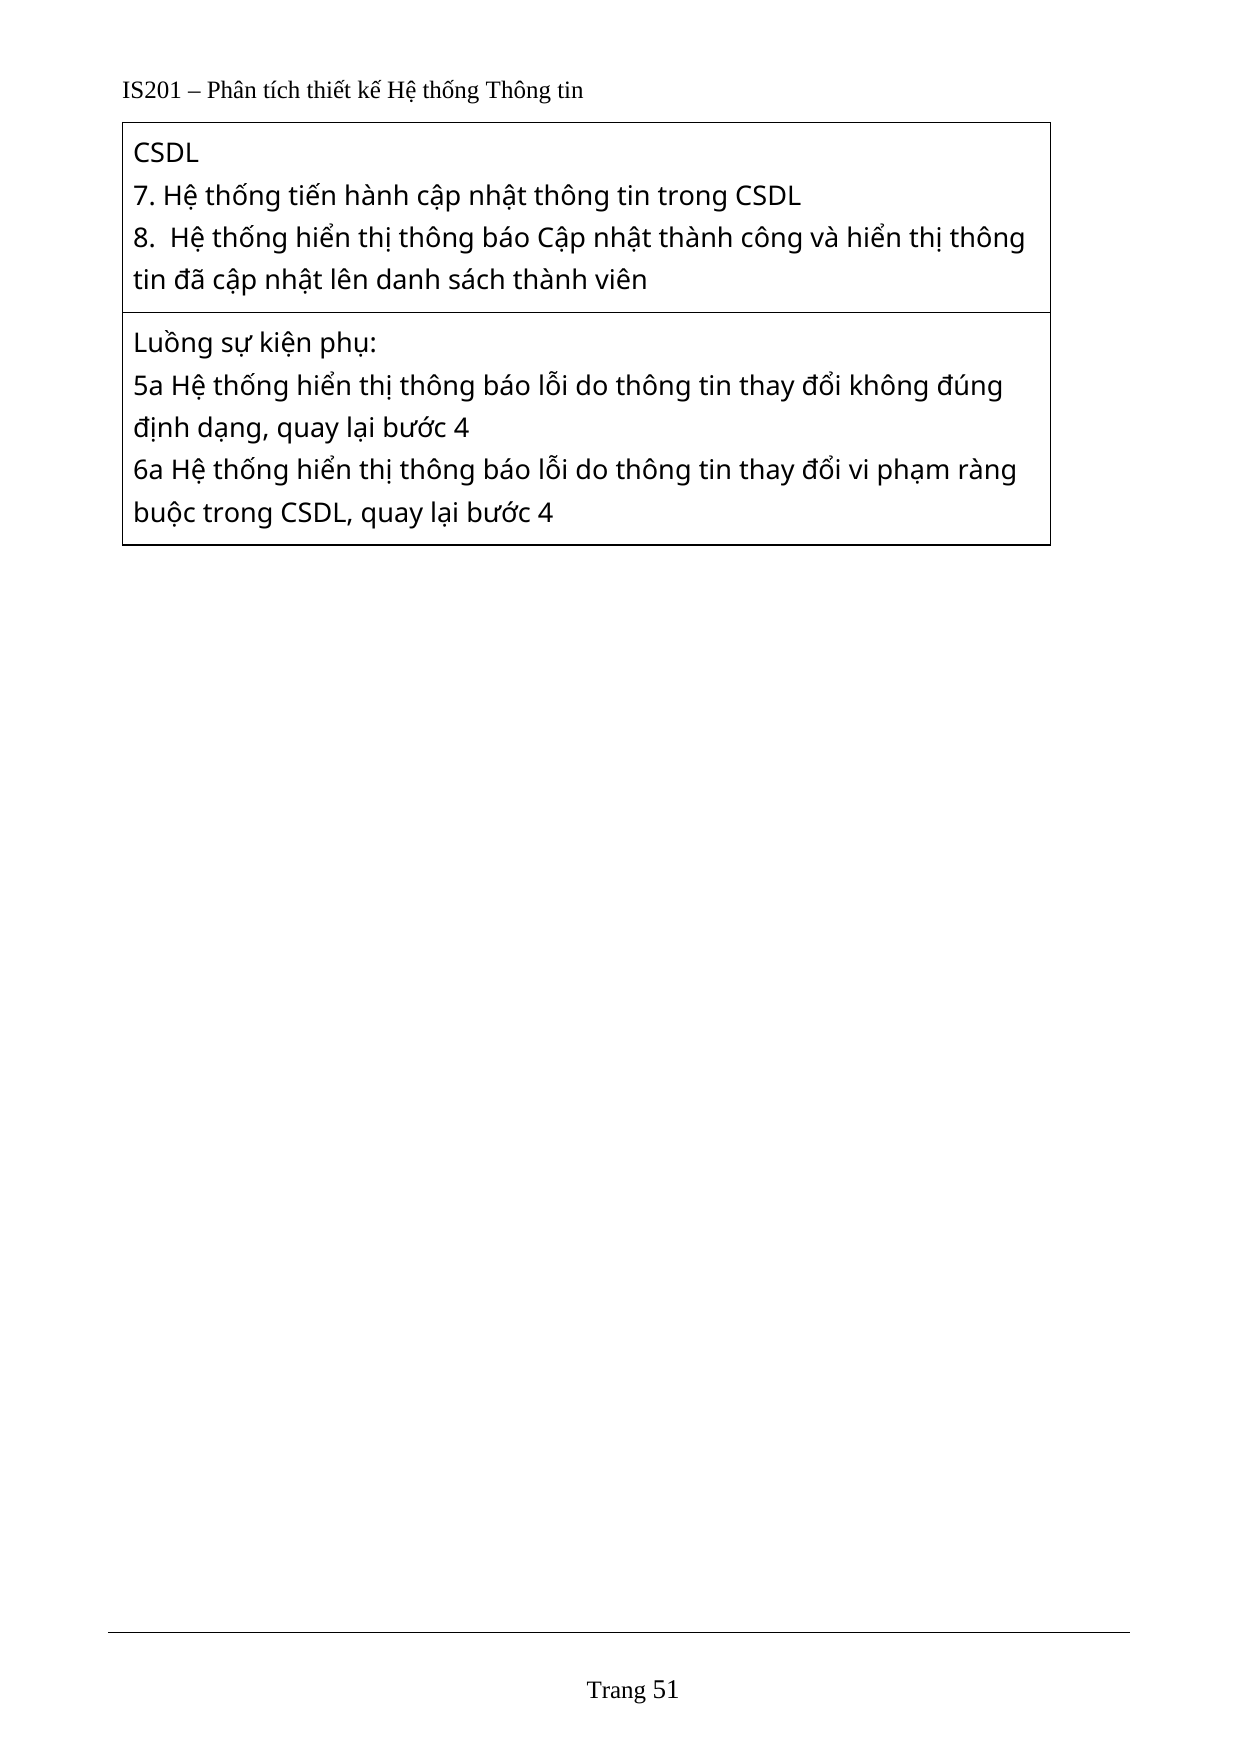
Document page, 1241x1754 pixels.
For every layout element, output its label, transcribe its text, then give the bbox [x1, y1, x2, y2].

table_cell Luồng sự kiện phụ: 5a Hệ thống hiển thị thông báo lỗi do thông tin thay đổi không đúng định dạng, quay lại bước 4 6a Hệ thống hiển thị thông báo lỗi do thông tin thay đổi vi phạm ràng buộc trong CSDL, quay lại bước 4 [123, 313, 1050, 544]
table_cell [123, 123, 1050, 312]
